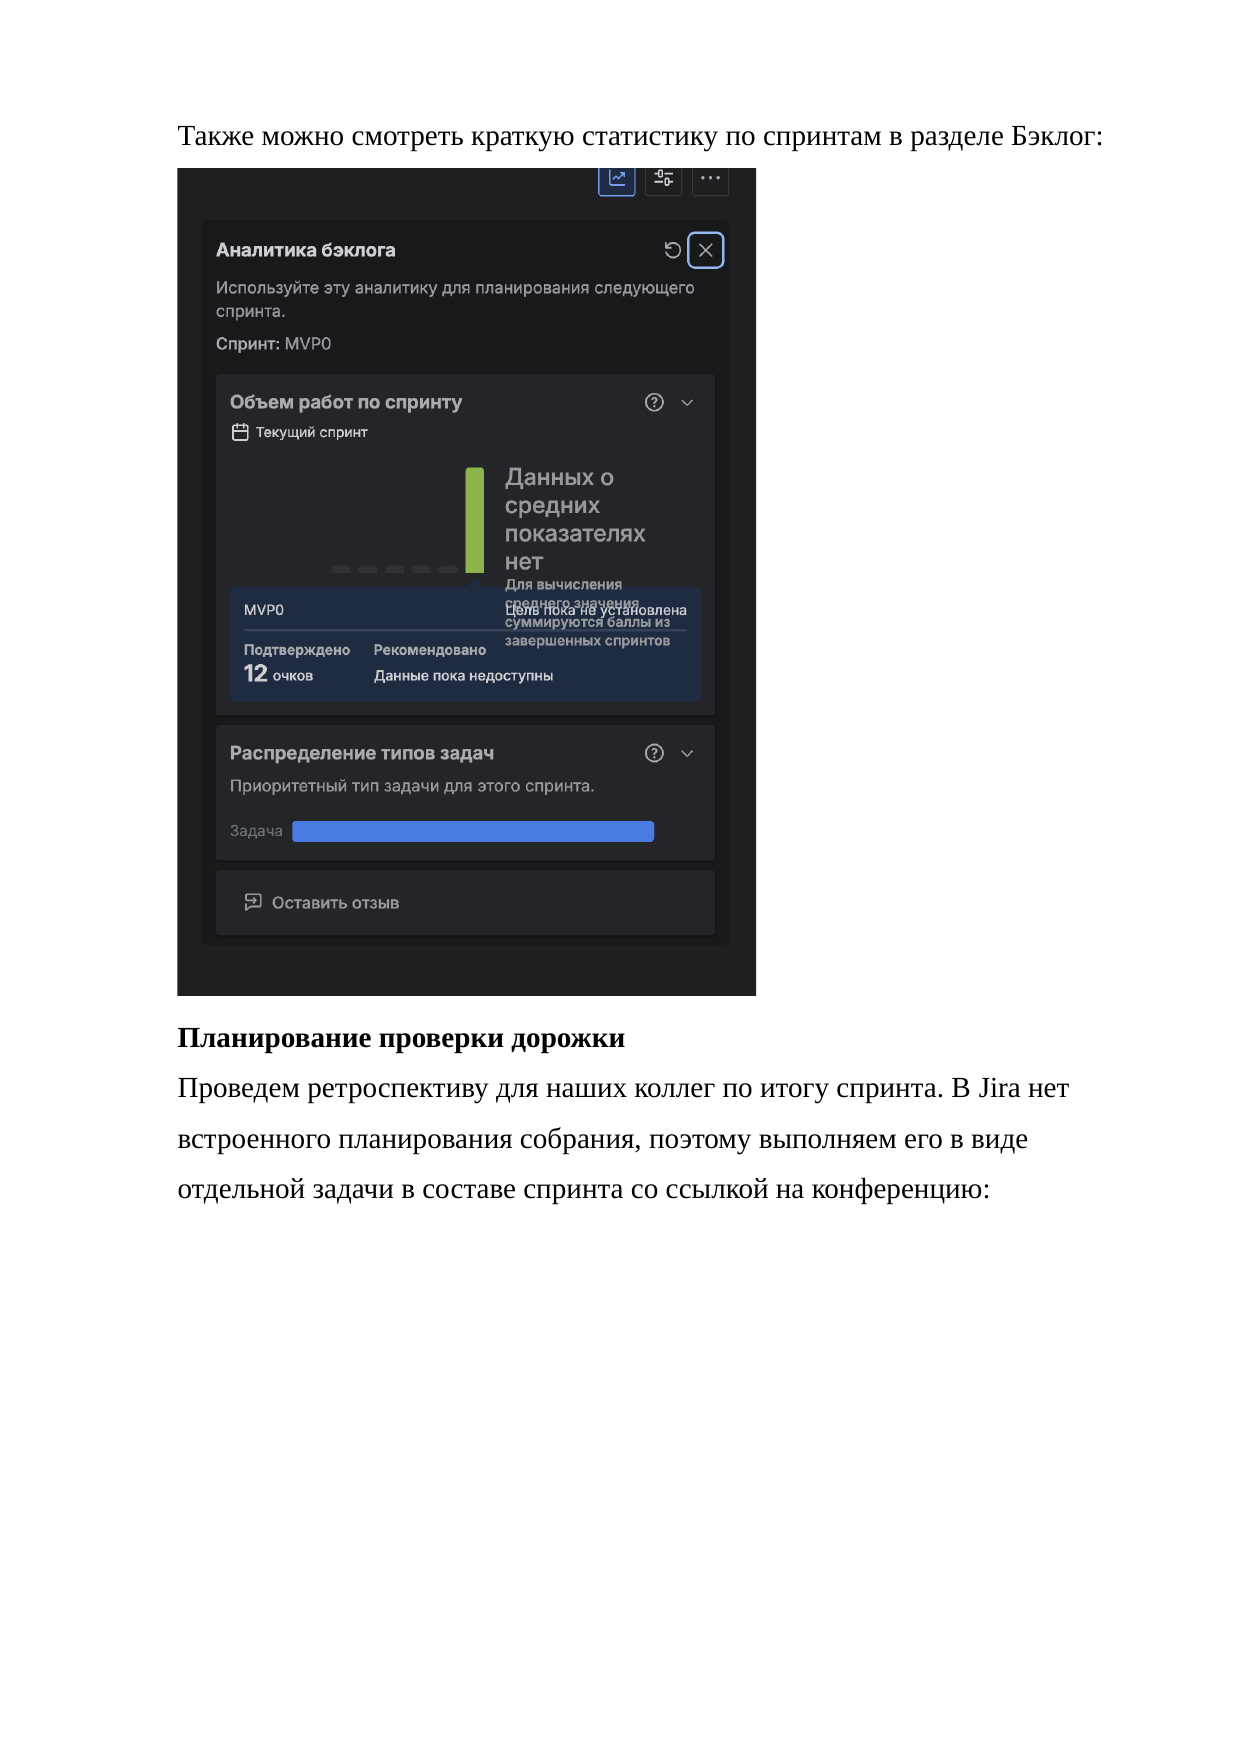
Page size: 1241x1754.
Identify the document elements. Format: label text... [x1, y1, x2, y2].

text Планирование проверки дорожки [177, 1020, 1152, 1054]
text Проведем ретроспективу для наших коллег по итогу спринта. В Jira нет встроенного планирования собрания, поэтому выполняем его в виде отдельной задачи в составе спринта со ссылкой на конференцию: [177, 1070, 1152, 1204]
picture [177, 168, 757, 996]
text Также можно смотреть краткую статистику по спринтам в разделе Бэклог: [177, 118, 1152, 152]
